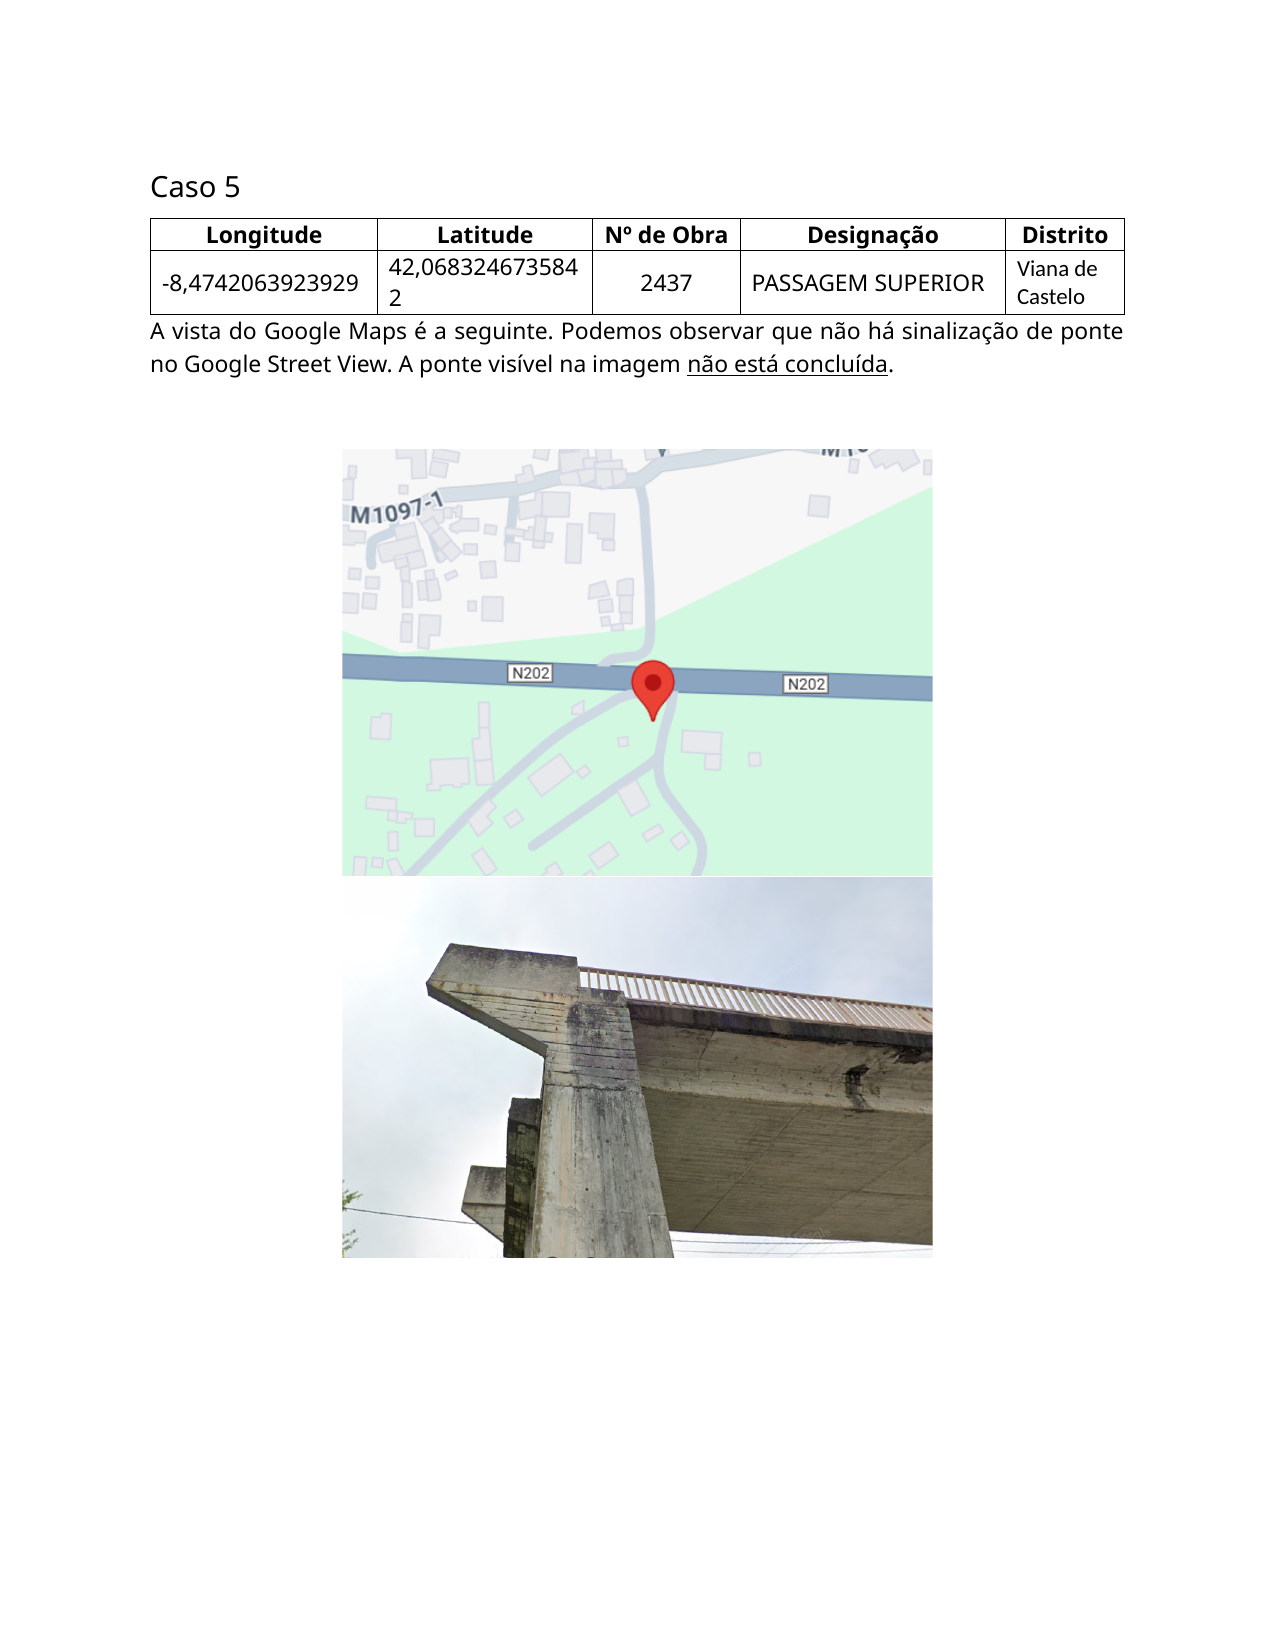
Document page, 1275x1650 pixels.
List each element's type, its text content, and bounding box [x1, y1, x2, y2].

text A vista do Google Maps é a seguinte. Podemos observar que não há sinalização de ponte no Google Street View. A ponte visível na imagem não está concluída. [150, 315, 1125, 380]
table_cell 42,0683246735842 [378, 251, 592, 314]
subtitle Caso 5 [150, 167, 1125, 206]
table_header Distrito [1006, 219, 1124, 250]
table_cell PASSAGEM SUPERIOR [741, 251, 1005, 314]
table_header Designação [741, 219, 1005, 250]
picture [342, 877, 933, 1258]
table_header Nº de Obra [593, 219, 740, 250]
table_cell -8,4742063923929 [151, 251, 377, 314]
table_header Longitude [151, 219, 377, 250]
table_header Latitude [378, 219, 592, 250]
table_cell 2437 [593, 251, 740, 314]
picture [342, 449, 933, 876]
table_cell Viana de Castelo [1006, 251, 1124, 314]
